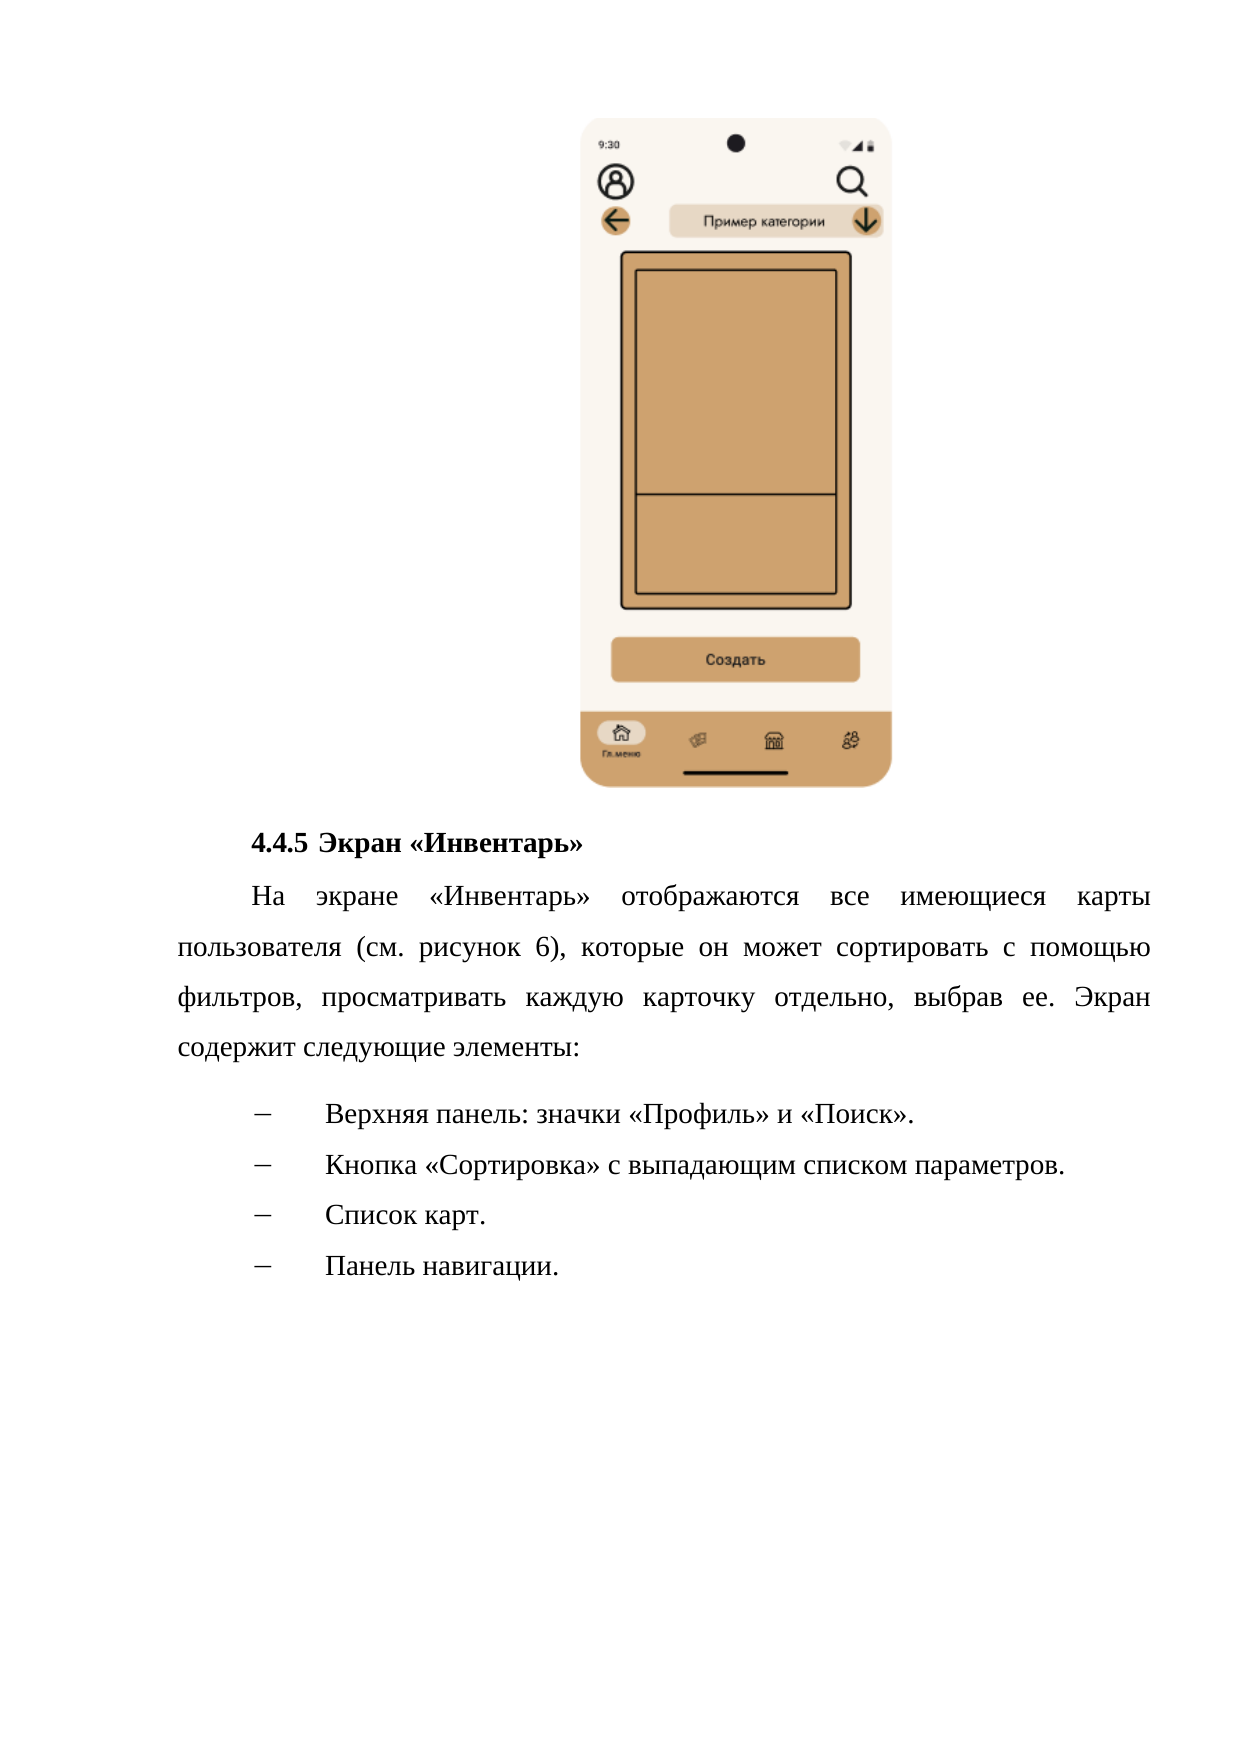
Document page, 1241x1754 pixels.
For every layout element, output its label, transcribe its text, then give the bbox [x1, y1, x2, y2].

list Список карт. [177, 1197, 1152, 1231]
list Кнопка «Сортировка» с выпадающим списком параметров. [177, 1147, 1152, 1180]
picture [575, 118, 894, 788]
text На экране «Инвентарь» отображаются все имеющиеся карты пользователя (см. рисунок 6), которые он может сортировать с помощью фильтров, просматривать каждую карточку отдельно, выбрав ее. Экран содержит следующие элементы: [177, 878, 1152, 1063]
list Панель навигации. [177, 1248, 1152, 1281]
list Верхняя панель: значки «Профиль» и «Поиск». [177, 1096, 1152, 1130]
list Экран «Инвентарь» [251, 826, 1152, 859]
